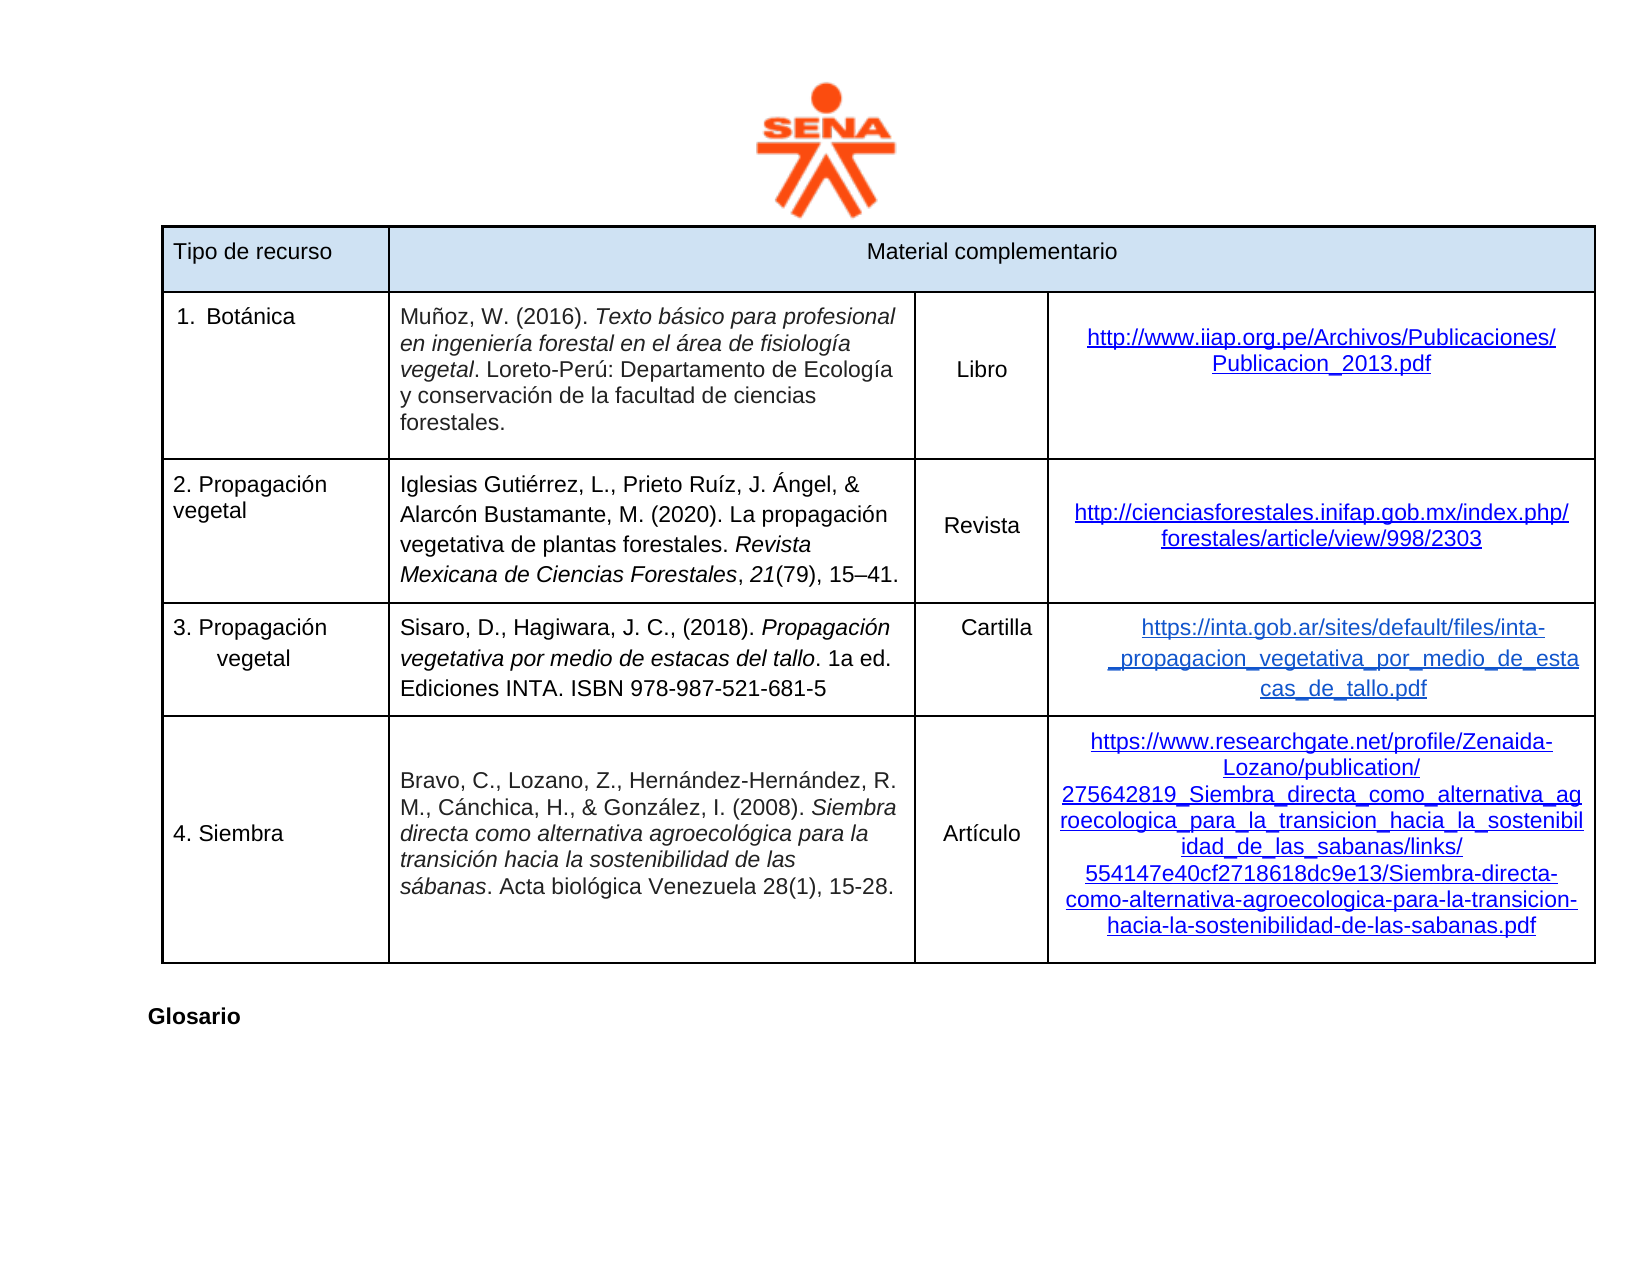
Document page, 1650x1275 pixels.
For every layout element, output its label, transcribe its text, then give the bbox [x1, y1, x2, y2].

table_cell Iglesias Gutiérrez, L., Prieto Ruíz, J. Ángel, & Alarcón Bustamante, M. (2020). La propagación vegetativa de plantas forestales. Revista Mexicana de Ciencias Forestales, 21(79), 15–41. [390, 460, 914, 602]
table_cell 4. Siembra [164, 717, 388, 962]
table_cell Botánica [164, 293, 388, 458]
table_cell 2. Propagación vegetal [164, 460, 388, 602]
table_cell Revista [916, 460, 1047, 602]
table_header Material complementario [390, 228, 1594, 291]
table_cell Cartilla [916, 604, 1047, 715]
table_cell http://cienciasforestales.inifap.gob.mx/index.php/forestales/article/view/998/2303 [1049, 460, 1594, 602]
text Glosario [148, 1003, 1502, 1029]
table_cell 3. Propagación vegetal [164, 604, 388, 715]
table_cell Bravo, C., Lozano, Z., Hernández-Hernández, R. M., Cánchica, H., & González, I. (2008). Siembra directa como alternativa agroecológica para la transición hacia la sostenibilidad de las sábanas. Acta biológica Venezuela 28(1), 15-28. [390, 717, 914, 962]
table_cell Libro [916, 293, 1047, 458]
table_header Tipo de recurso [164, 228, 388, 291]
table_cell Artículo [916, 717, 1047, 962]
table_cell Sisaro, D., Hagiwara, J. C., (2018). Propagación vegetativa por medio de estacas del tallo. 1a ed. Ediciones INTA. ISBN 978-987-521-681-5 [390, 604, 914, 715]
table_cell https://inta.gob.ar/sites/default/files/inta-_propagacion_vegetativa_por_medio_de_estacas_de_tallo.pdf [1049, 604, 1594, 715]
table_cell Muñoz, W. (2016). Texto básico para profesional en ingeniería forestal en el área de fisiología vegetal. Loreto-Perú: Departamento de Ecología y conservación de la facultad de ciencias forestales. [390, 293, 914, 458]
picture [744, 73, 906, 225]
table_cell http://www.iiap.org.pe/Archivos/Publicaciones/Publicacion_2013.pdf [1049, 293, 1594, 458]
table_cell https://www.researchgate.net/profile/Zenaida-Lozano/publication/275642819_Siembra_directa_como_alternativa_agroecologica_para_la_transicion_hacia_la_sostenibilidad_de_las_sabanas/links/554147e40cf2718618dc9e13/Siembra-directa-como-alternativa-agroecologica-para-la-transicion-hacia-la-sostenibilidad-de-las-sabanas.pdf [1049, 717, 1594, 962]
